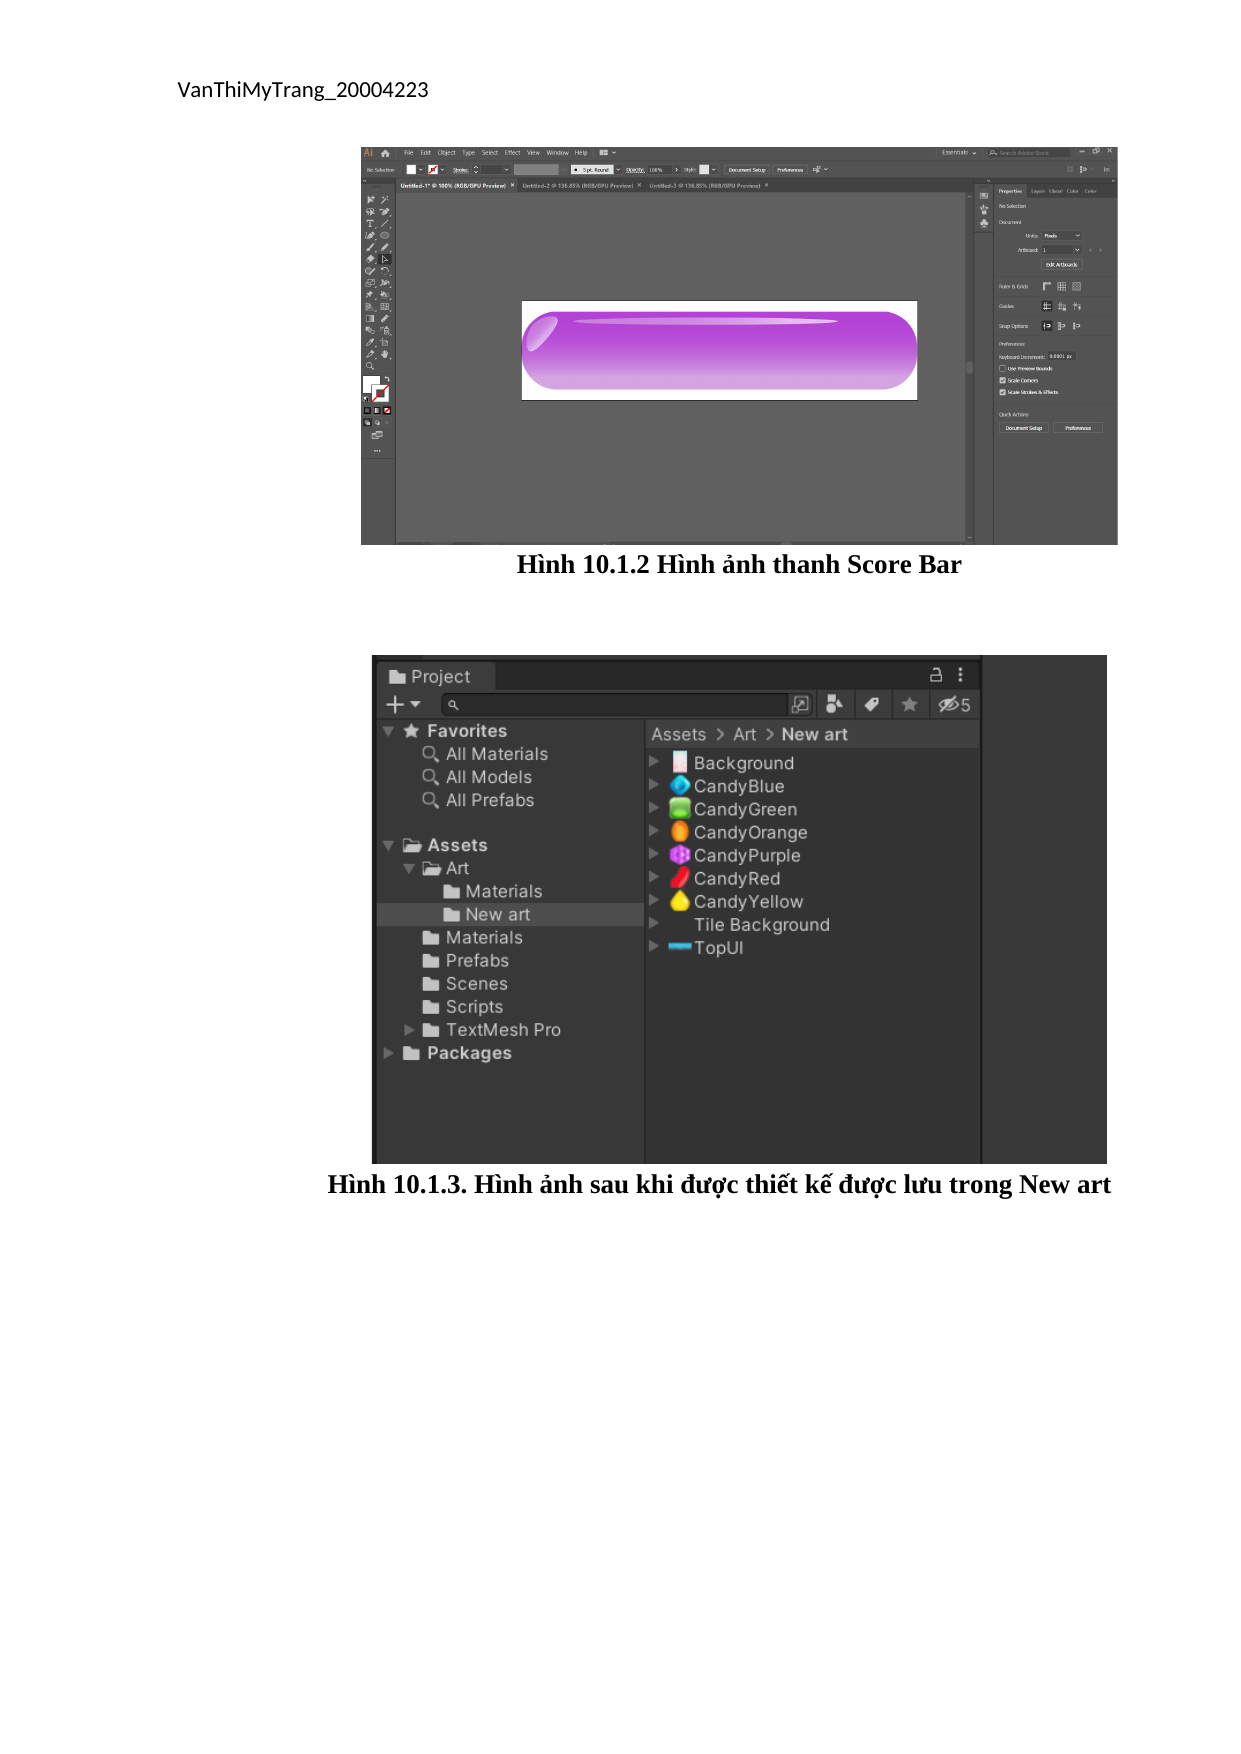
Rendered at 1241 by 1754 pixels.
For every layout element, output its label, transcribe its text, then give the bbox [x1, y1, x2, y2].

list Hình 10.1.2 Hình ảnh thanh Score Bar [252, 548, 1152, 579]
picture [371, 655, 1107, 1164]
picture [361, 147, 1118, 545]
list Hình 10.1.3. Hình ảnh sau khi được thiết kế được lưu trong New art [252, 1168, 1152, 1199]
